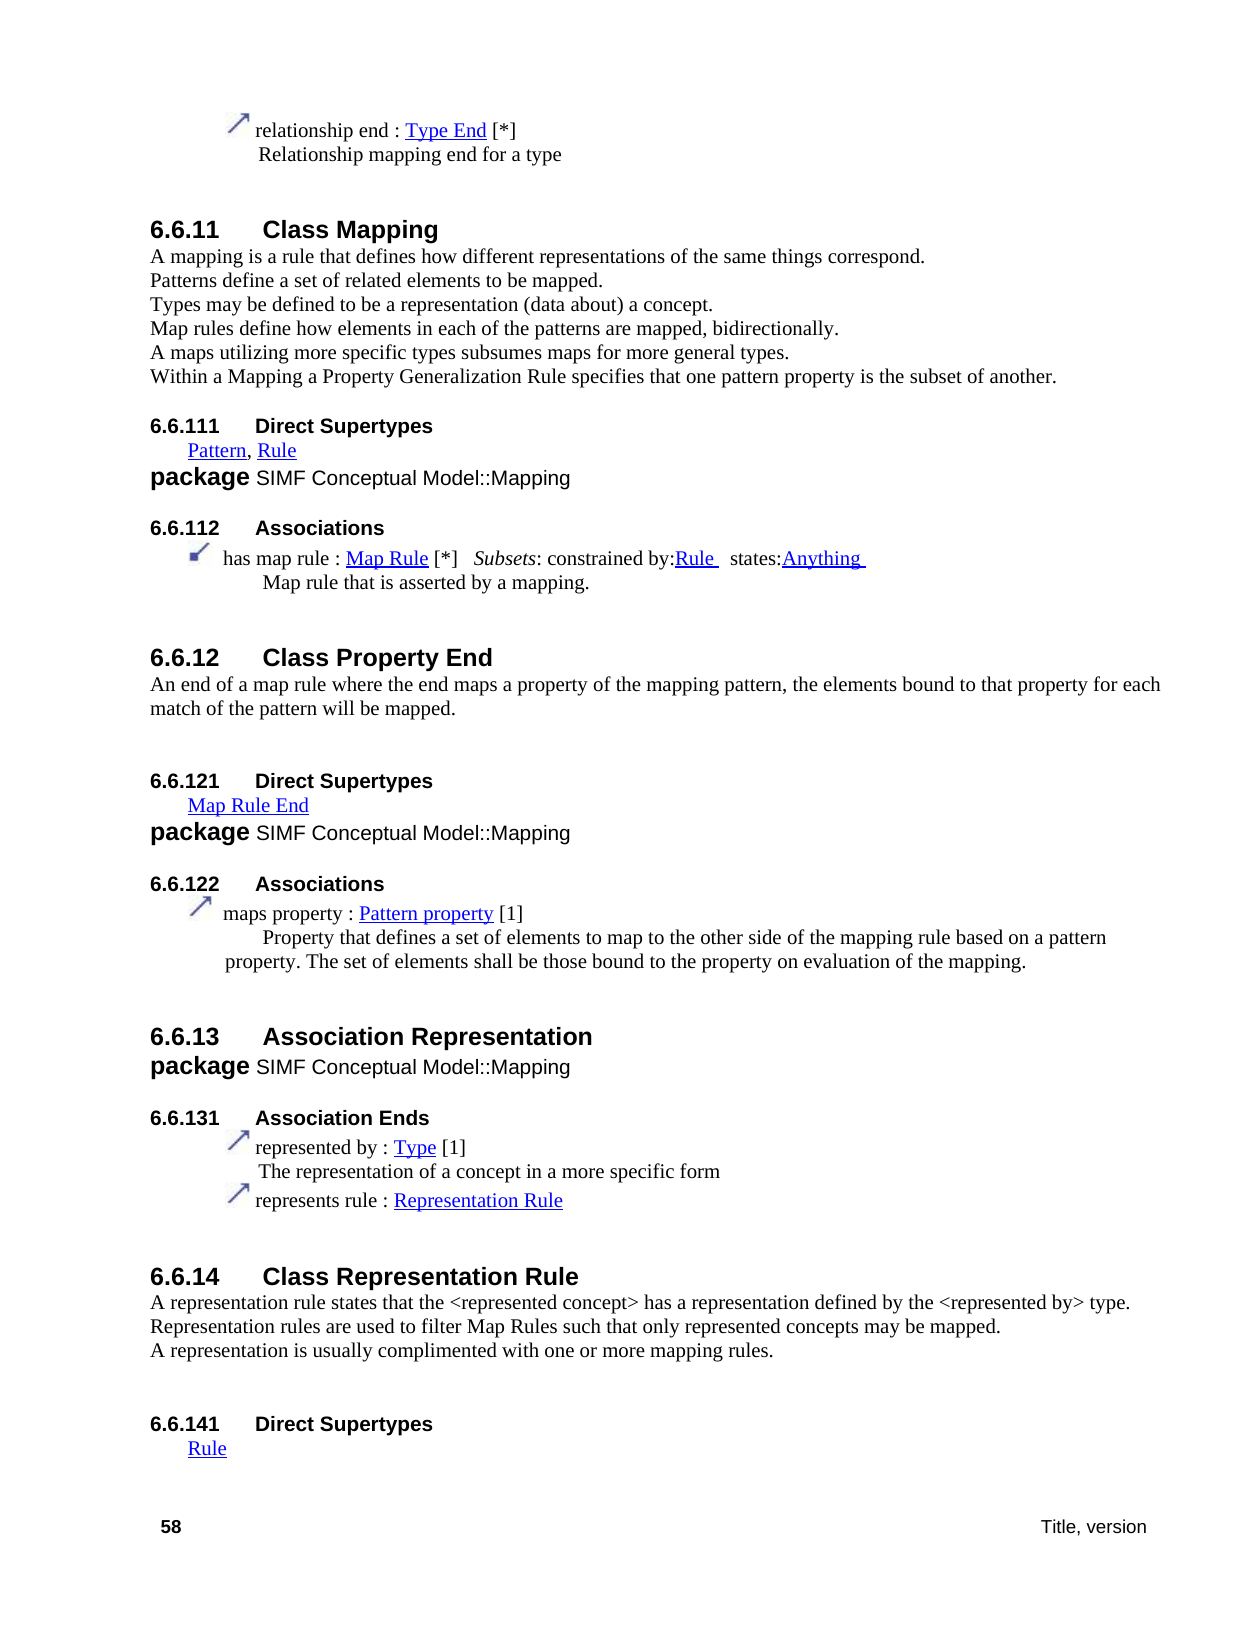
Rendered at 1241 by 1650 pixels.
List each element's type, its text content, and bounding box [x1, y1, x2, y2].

text Property that defines a set of elements to map to the other side of the mapping rule based on a pattern property. The set of elements shall be those bound to the property on evaluation of the mapping. [225, 925, 1165, 973]
subtitle Association Ends [150, 1105, 1165, 1129]
text Relationship mapping end for a type [221, 142, 1165, 166]
picture [187, 540, 213, 566]
text represents rule : Representation Rule [150, 1183, 1165, 1212]
subtitle Associations [150, 516, 1165, 540]
text has map rule : Map Rule [*] Subsets: constrained by:Rule states:Anything [187, 540, 1165, 570]
text A mapping is a rule that defines how different representations of the same things correspond. Patterns define a set of related elements to be mapped. Types may be defined to be a representation (data about) a concept. Map rules define how elements in each of the patterns are mapped, bidirectionally. A maps utilizing more specific types subsumes maps for more general types. Within a Mapping a Property Generalization Rule specifies that one pattern property is the subset of another. [150, 244, 1165, 388]
text The representation of a concept in a more specific form [221, 1159, 1165, 1183]
text Map rule that is asserted by a mapping. [225, 570, 1165, 594]
text relationship end : Type End [*] [150, 112, 1165, 142]
picture [225, 1129, 251, 1155]
text An end of a map rule where the end maps a property of the mapping pattern, the elements bound to that property for each match of the pattern will be mapped. [150, 672, 1165, 744]
text represented by : Type [1] [150, 1129, 1165, 1159]
picture [187, 895, 213, 921]
picture [225, 112, 251, 138]
subtitle Direct Supertypes [150, 414, 1165, 438]
text package SIMF Conceptual Model::Mapping [150, 462, 1165, 491]
picture [225, 1182, 251, 1208]
subtitle Class Property End [150, 643, 1165, 672]
subtitle Association Representation [150, 1022, 1165, 1051]
text maps property : Pattern property [1] [187, 896, 1165, 925]
text A representation rule states that the <represented concept> has a representation defined by the <represented by> type. Representation rules are used to filter Map Rules such that only represented concepts may be mapped. A representation is usually complimented with one or more mapping rules. [150, 1290, 1165, 1387]
subtitle Direct Supertypes [150, 769, 1165, 793]
text Pattern, Rule [187, 438, 1165, 462]
subtitle Class Mapping [150, 215, 1165, 244]
text Rule [187, 1436, 1165, 1460]
subtitle Class Representation Rule [150, 1262, 1165, 1290]
subtitle Direct Supertypes [150, 1412, 1165, 1436]
text package SIMF Conceptual Model::Mapping [150, 1051, 1165, 1080]
subtitle Associations [150, 872, 1165, 896]
text Map Rule End [187, 793, 1165, 817]
text package SIMF Conceptual Model::Mapping [150, 817, 1165, 846]
